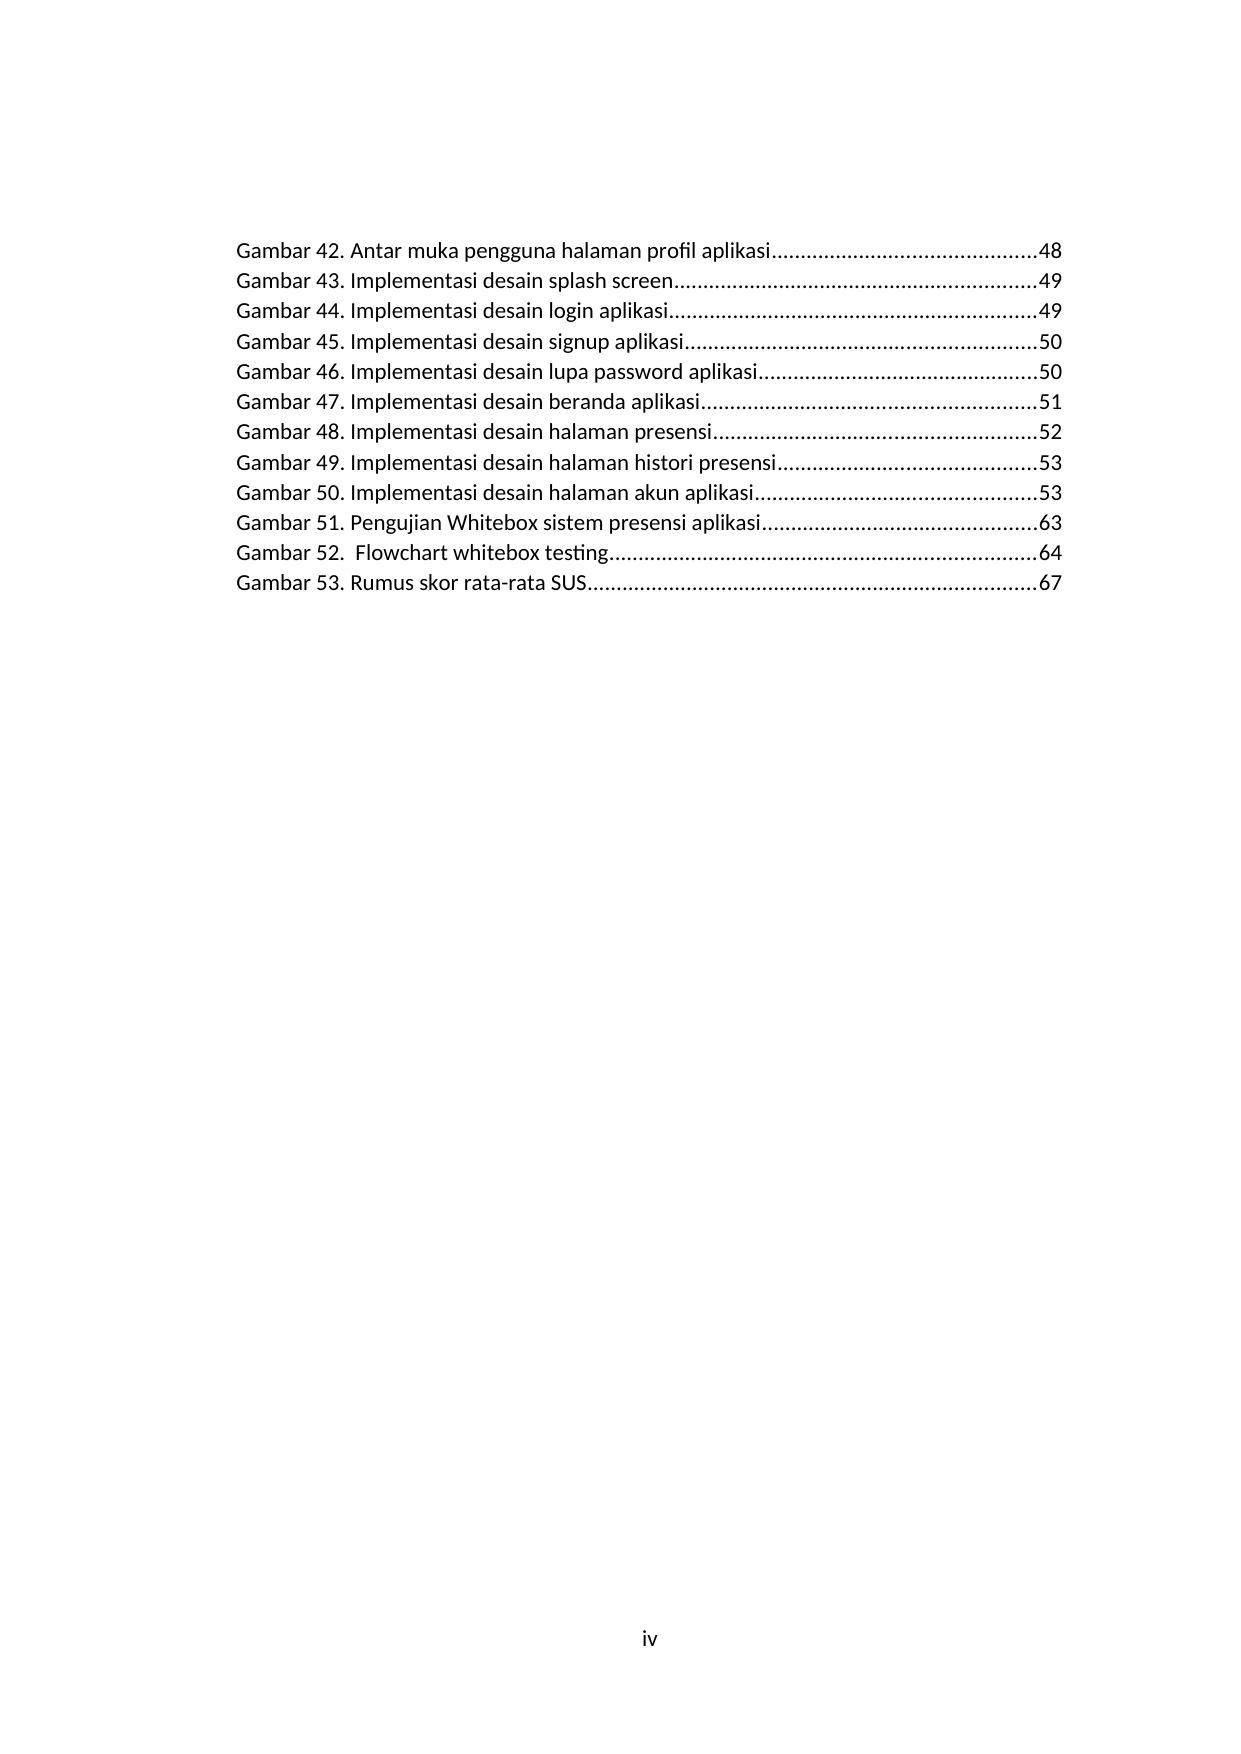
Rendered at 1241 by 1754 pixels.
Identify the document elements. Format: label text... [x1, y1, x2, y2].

text Gambar 43. Implementasi desain splash screen 49 [236, 266, 1063, 294]
text Gambar 42. Antar muka pengguna halaman profil aplikasi 48 [236, 236, 1063, 264]
text Gambar 51. Pengujian Whitebox sistem presensi aplikasi 63 [236, 508, 1063, 536]
text Gambar 53. Rumus skor rata-rata SUS 67 [236, 568, 1063, 597]
text Gambar 45. Implementasi desain signup aplikasi 50 [236, 327, 1063, 355]
text Gambar 44. Implementasi desain login aplikasi 49 [236, 297, 1063, 325]
text Gambar 50. Implementasi desain halaman akun aplikasi 53 [236, 478, 1063, 506]
text Gambar 46. Implementasi desain lupa password aplikasi 50 [236, 357, 1063, 385]
text Gambar 49. Implementasi desain halaman histori presensi 53 [236, 448, 1063, 476]
text Gambar 52. Flowchart whitebox testing 64 [236, 538, 1063, 566]
text Gambar 47. Implementasi desain beranda aplikasi 51 [236, 387, 1063, 415]
text Gambar 48. Implementasi desain halaman presensi 52 [236, 417, 1063, 446]
